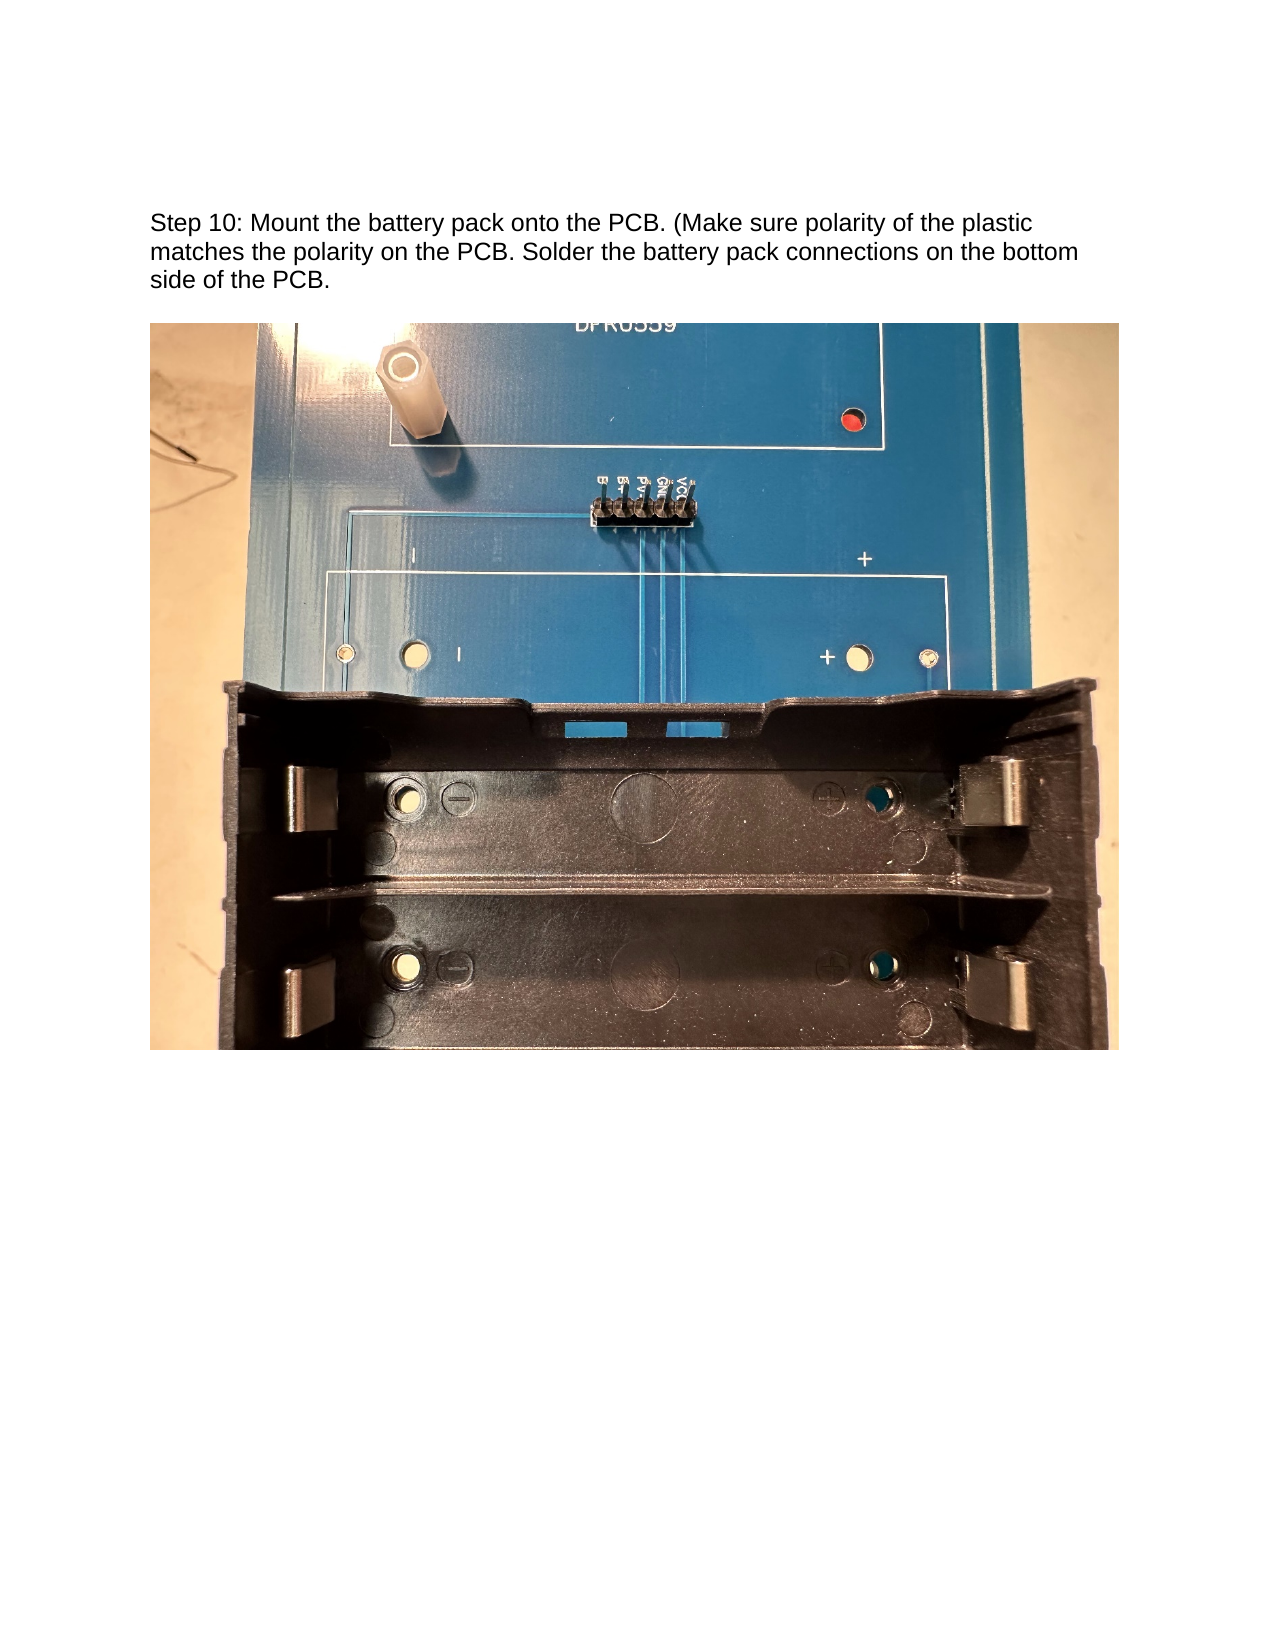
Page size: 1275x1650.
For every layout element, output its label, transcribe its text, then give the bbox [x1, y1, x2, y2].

text Step 10: Mount the battery pack onto the PCB. (Make sure polarity of the plastic matches the polarity on the PCB. Solder the battery pack connections on the bottom side of the PCB. [150, 208, 1125, 294]
picture [150, 323, 1119, 1050]
